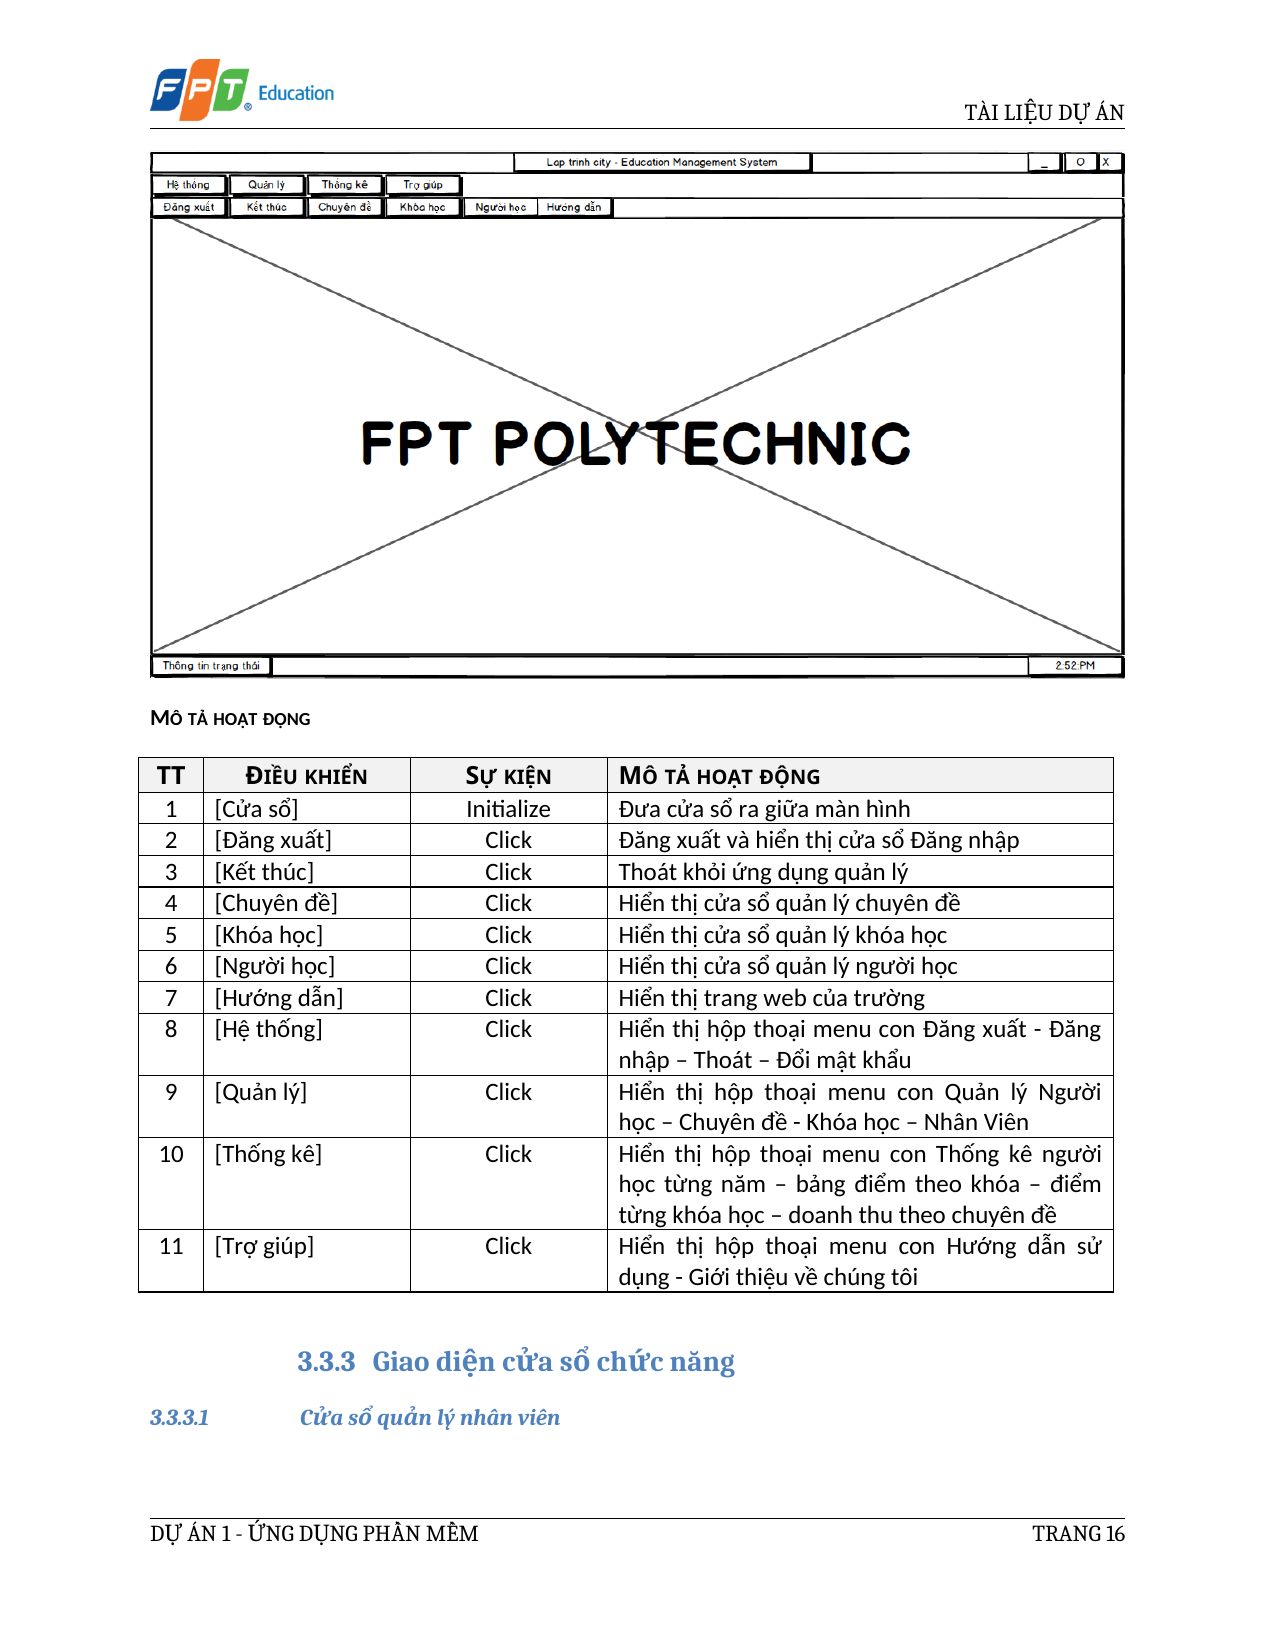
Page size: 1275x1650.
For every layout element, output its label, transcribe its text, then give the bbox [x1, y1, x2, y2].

table_cell [Hướng dẫn] [204, 982, 410, 1013]
table_header Mô tả hoạt động [608, 758, 1113, 792]
table_cell Hiển thị cửa sổ quản lý khóa học [608, 919, 1113, 949]
picture [150, 150, 1125, 679]
subtitle Giao diện cửa sổ chức năng [298, 1346, 1125, 1379]
table_cell 8 [139, 1014, 203, 1075]
table_cell Click [411, 919, 607, 949]
table_cell Hiển thị hộp thoại menu con Hướng dẫn sử dụng - Giới thiệu về chúng tôi [608, 1230, 1113, 1291]
table_cell [Chuyên đề] [204, 888, 410, 918]
table_cell [Khóa học] [204, 919, 410, 949]
table_cell Đưa cửa sổ ra giữa màn hình [608, 793, 1113, 823]
table_header Điều khiển [204, 758, 410, 792]
table_cell Click [411, 1014, 607, 1075]
text Mô tả hoạt động [150, 703, 1125, 732]
picture [150, 59, 336, 121]
table_cell [Quản lý] [204, 1076, 410, 1137]
table_cell 5 [139, 919, 203, 949]
table_cell [Cửa sổ] [204, 793, 410, 823]
table_cell Click [411, 888, 607, 918]
table_cell Hiển thị trang web của trường [608, 982, 1113, 1013]
table_cell Thoát khỏi ứng dụng quản lý [608, 856, 1113, 886]
table_cell [Người học] [204, 951, 410, 981]
table_cell [Trợ giúp] [204, 1230, 410, 1291]
table_cell [Thống kê] [204, 1138, 410, 1229]
table_header TT [139, 758, 203, 792]
table_cell Click [411, 1230, 607, 1291]
table_cell Initialize [411, 793, 607, 823]
table_cell Hiển thị hộp thoại menu con Thống kê người học từng năm – bảng điểm theo khóa – điểm từng khóa học – doanh thu theo chuyên đề [608, 1138, 1113, 1229]
table_cell Click [411, 982, 607, 1013]
table_cell Đăng xuất và hiển thị cửa sổ Đăng nhập [608, 824, 1113, 855]
table_header Sự kiện [411, 758, 607, 792]
table_cell Click [411, 856, 607, 886]
subtitle Cửa sổ quản lý nhân viên [150, 1405, 1125, 1431]
table_cell [Đăng xuất] [204, 824, 410, 855]
table_cell 3 [139, 856, 203, 886]
table_cell Hiển thị hộp thoại menu con Đăng xuất - Đăng nhập – Thoát – Đổi mật khẩu [608, 1014, 1113, 1075]
table_cell Click [411, 824, 607, 855]
table_cell 9 [139, 1076, 203, 1137]
table_cell Click [411, 1076, 607, 1137]
table_cell 6 [139, 951, 203, 981]
table_cell 4 [139, 888, 203, 918]
table_cell Click [411, 1138, 607, 1229]
table_cell Hiển thị cửa sổ quản lý người học [608, 951, 1113, 981]
table_cell 2 [139, 824, 203, 855]
table_cell 10 [139, 1138, 203, 1229]
table_cell [Hệ thống] [204, 1014, 410, 1075]
table_cell Click [411, 951, 607, 981]
table_cell 11 [139, 1230, 203, 1291]
table_cell Hiển thị hộp thoại menu con Quản lý Người học – Chuyên đề - Khóa học – Nhân Viên [608, 1076, 1113, 1137]
table_cell [Kết thúc] [204, 856, 410, 886]
table_cell 7 [139, 982, 203, 1013]
table_cell Hiển thị cửa sổ quản lý chuyên đề [608, 888, 1113, 918]
table_cell 1 [139, 793, 203, 823]
